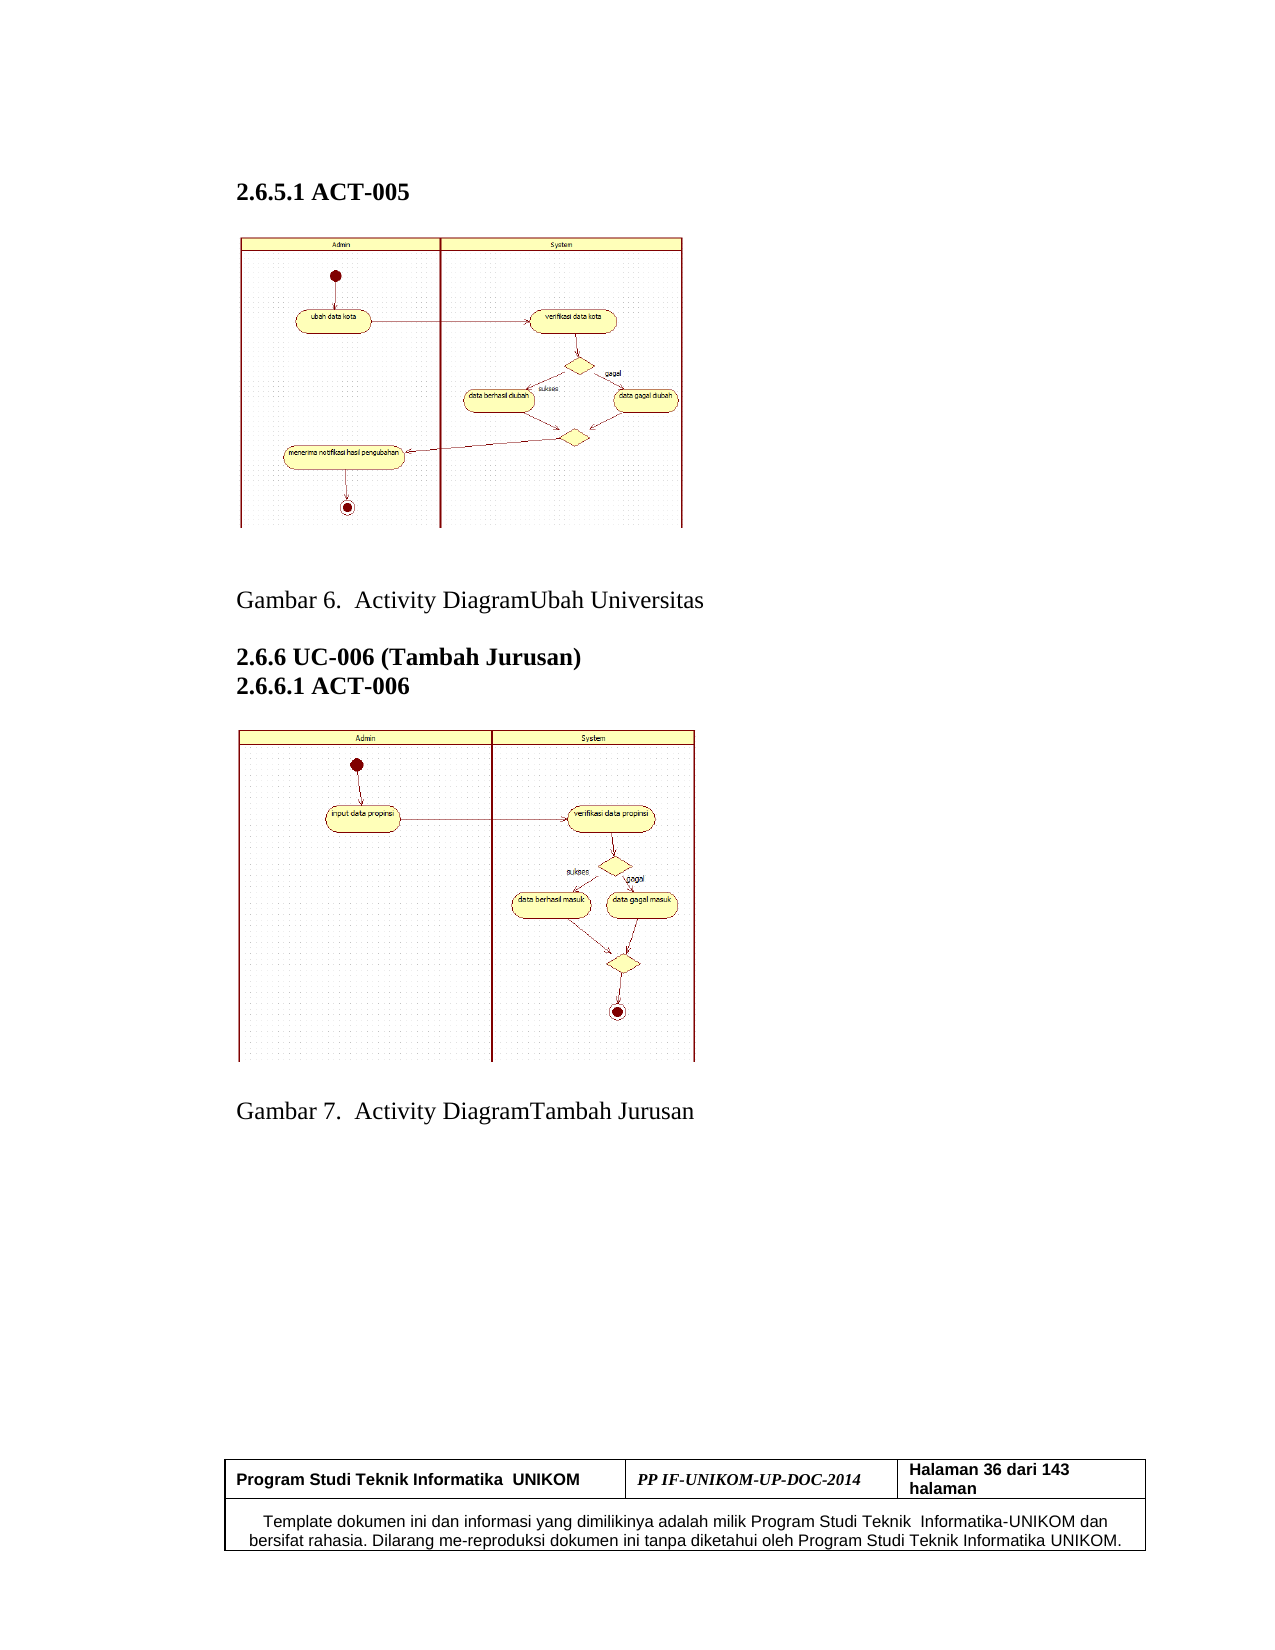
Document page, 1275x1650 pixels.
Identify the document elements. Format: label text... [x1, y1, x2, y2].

text 2.6.6 UC-006 (Tambah Jurusan) [236, 642, 1098, 671]
picture [236, 234, 683, 528]
text Gambar 6. Activity DiagramUbah Universitas [236, 585, 1098, 613]
text 2.6.6.1 ACT-006 [236, 671, 1098, 700]
text Gambar 7. Activity DiagramTambah Jurusan [236, 1096, 1098, 1124]
text 2.6.5.1 ACT-005 [236, 177, 1098, 206]
picture [236, 728, 696, 1062]
